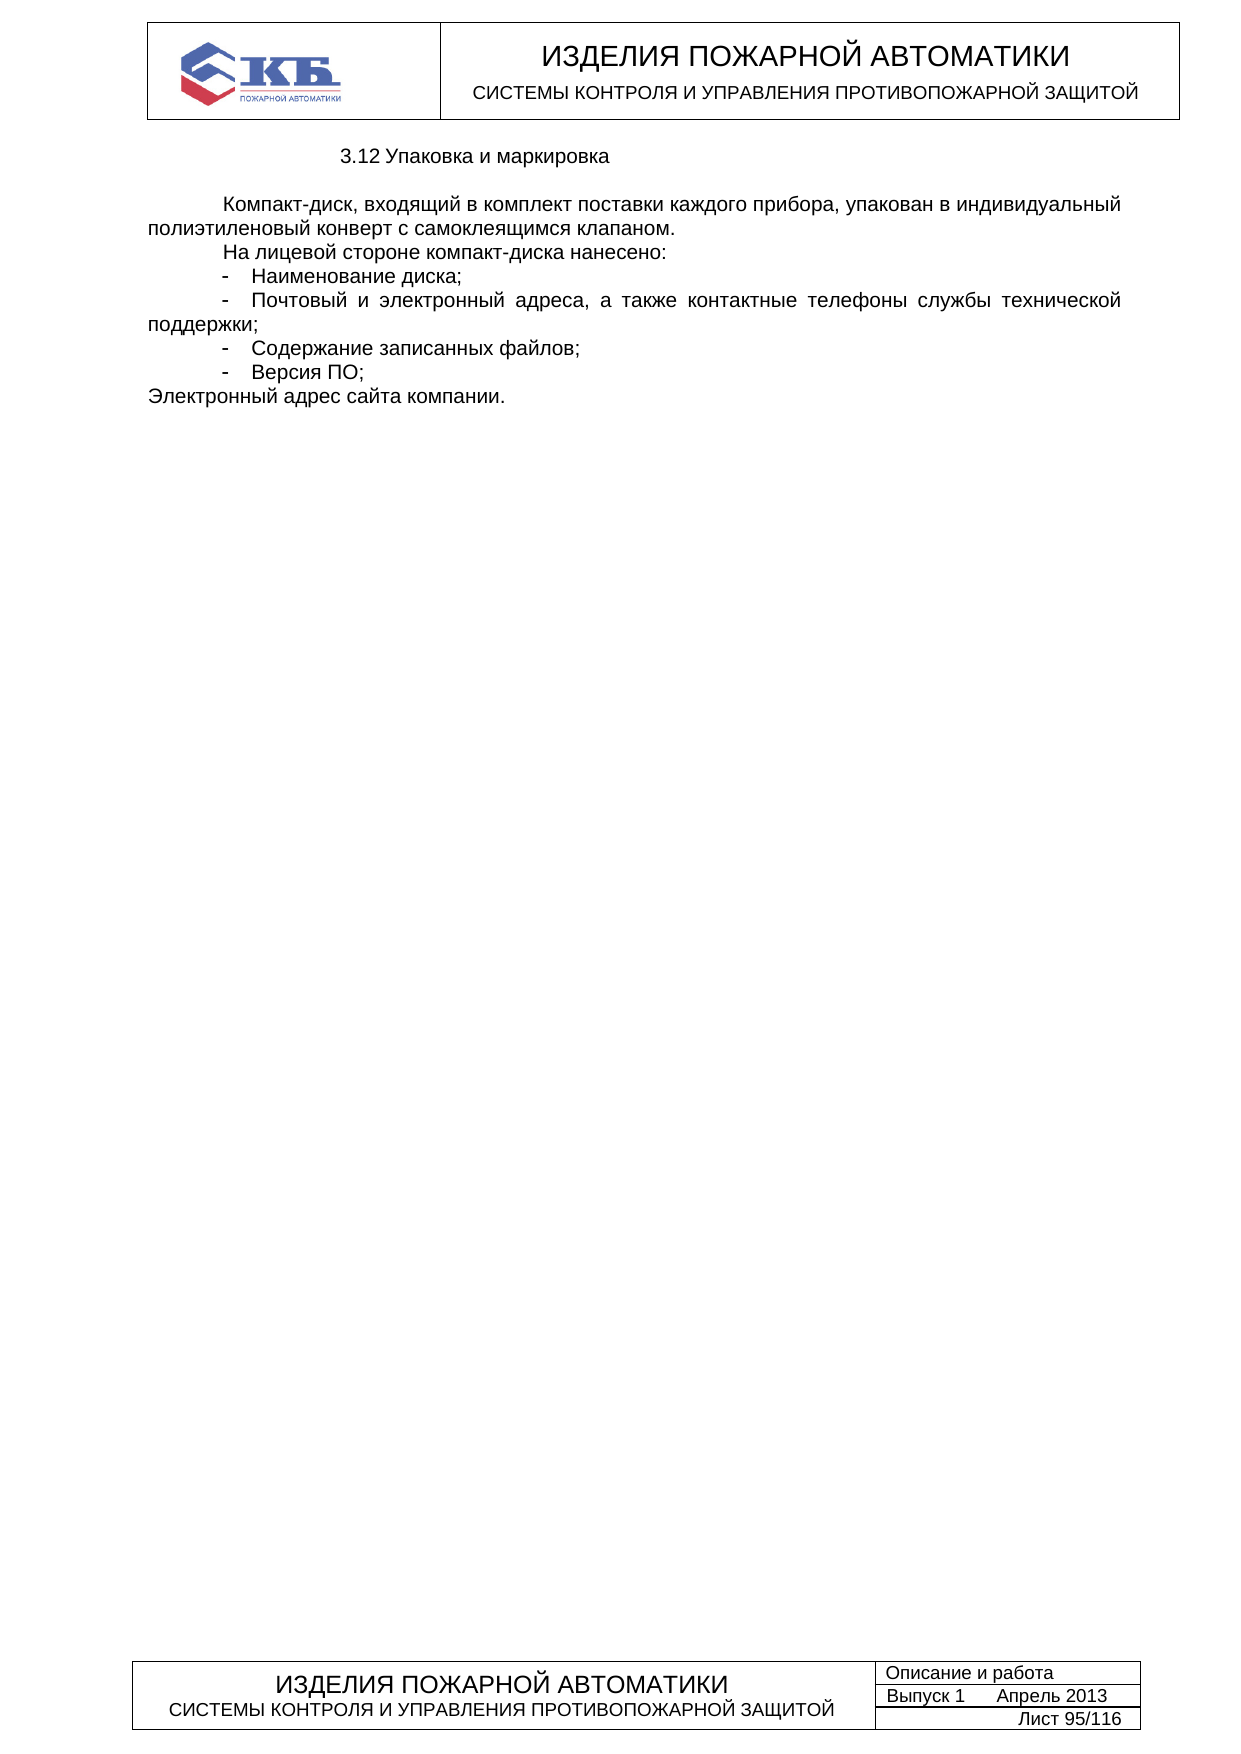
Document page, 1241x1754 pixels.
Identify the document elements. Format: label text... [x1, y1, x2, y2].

text Электронный адрес сайта компании. [148, 384, 1122, 408]
list Почтовый и электронный адреса, а также контактные телефоны службы технической поддержки; [148, 288, 1122, 336]
picture [177, 34, 354, 115]
list Упаковка и маркировка [340, 144, 1122, 168]
list Версия ПО; [148, 360, 1122, 384]
text Компакт-диск, входящий в комплект поставки каждого прибора, упакован в индивидуальный полиэтиленовый конверт с самоклеящимся клапаном. [148, 192, 1122, 240]
list Содержание записанных файлов; [148, 336, 1122, 360]
text На лицевой стороне компакт-диска нанесено: [148, 240, 1122, 264]
list Наименование диска; [148, 264, 1122, 288]
